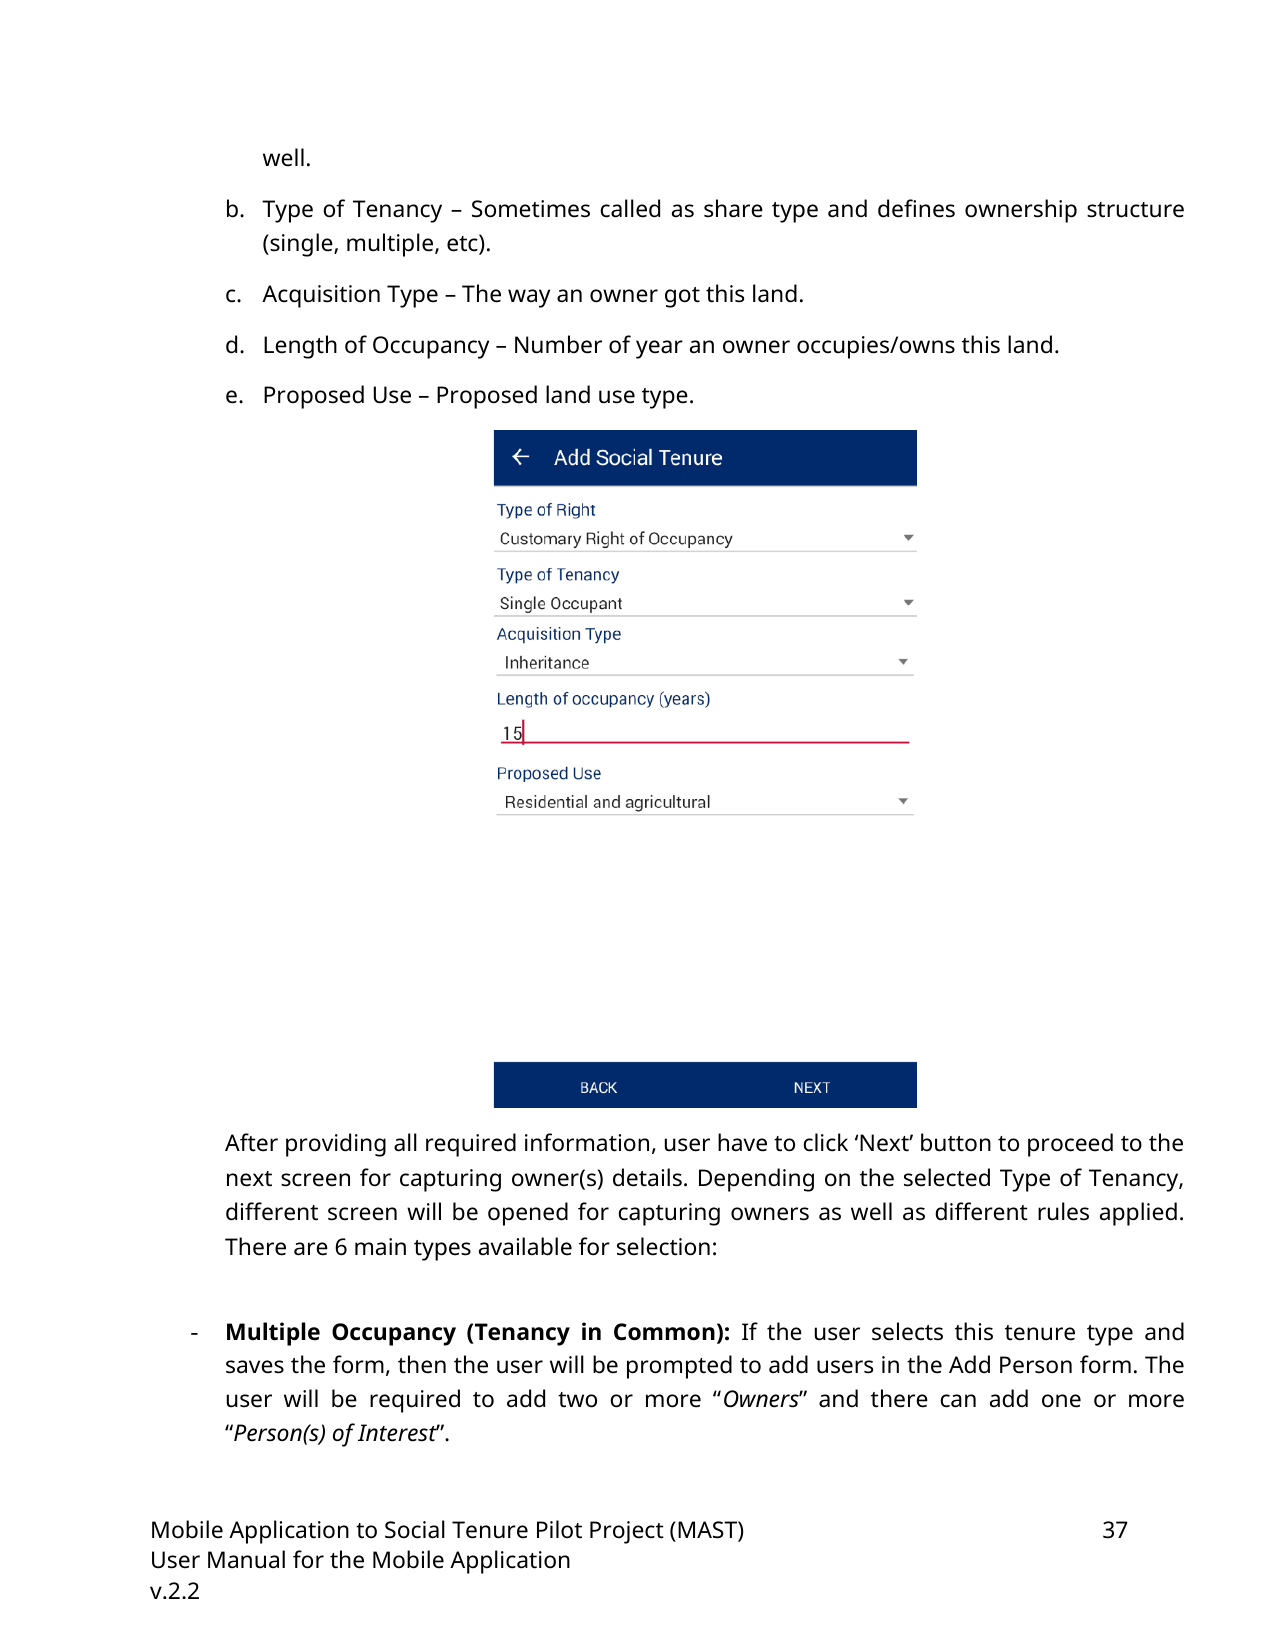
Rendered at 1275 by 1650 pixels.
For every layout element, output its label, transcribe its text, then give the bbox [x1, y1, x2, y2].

list Length of Occupancy – Number of year an owner occupies/owns this land. [225, 328, 1186, 360]
list Proposed Use – Proposed land use type. [225, 379, 1186, 411]
text After providing all required information, user have to click ‘Next’ button to proceed to the next screen for capturing owner(s) details. Depending on the selected Type of Tenancy, different screen will be opened for capturing owners as well as different rules applied. There are 6 main types available for selection: [225, 1127, 1186, 1262]
list Multiple Occupancy (Tenancy in Common): If the user selects this tenure type and saves the form, then the user will be prompted to add users in the Add Person form. The user will be required to add two or more “Owners” and there can add one or more “Person(s) of Interest”. [187, 1316, 1186, 1448]
list Type of Tenancy – Sometimes called as share type and defines ownership structure (single, multiple, etc). [225, 192, 1186, 258]
list Acquisition Type – The way an owner got this land. [225, 278, 1186, 309]
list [225, 142, 1186, 173]
